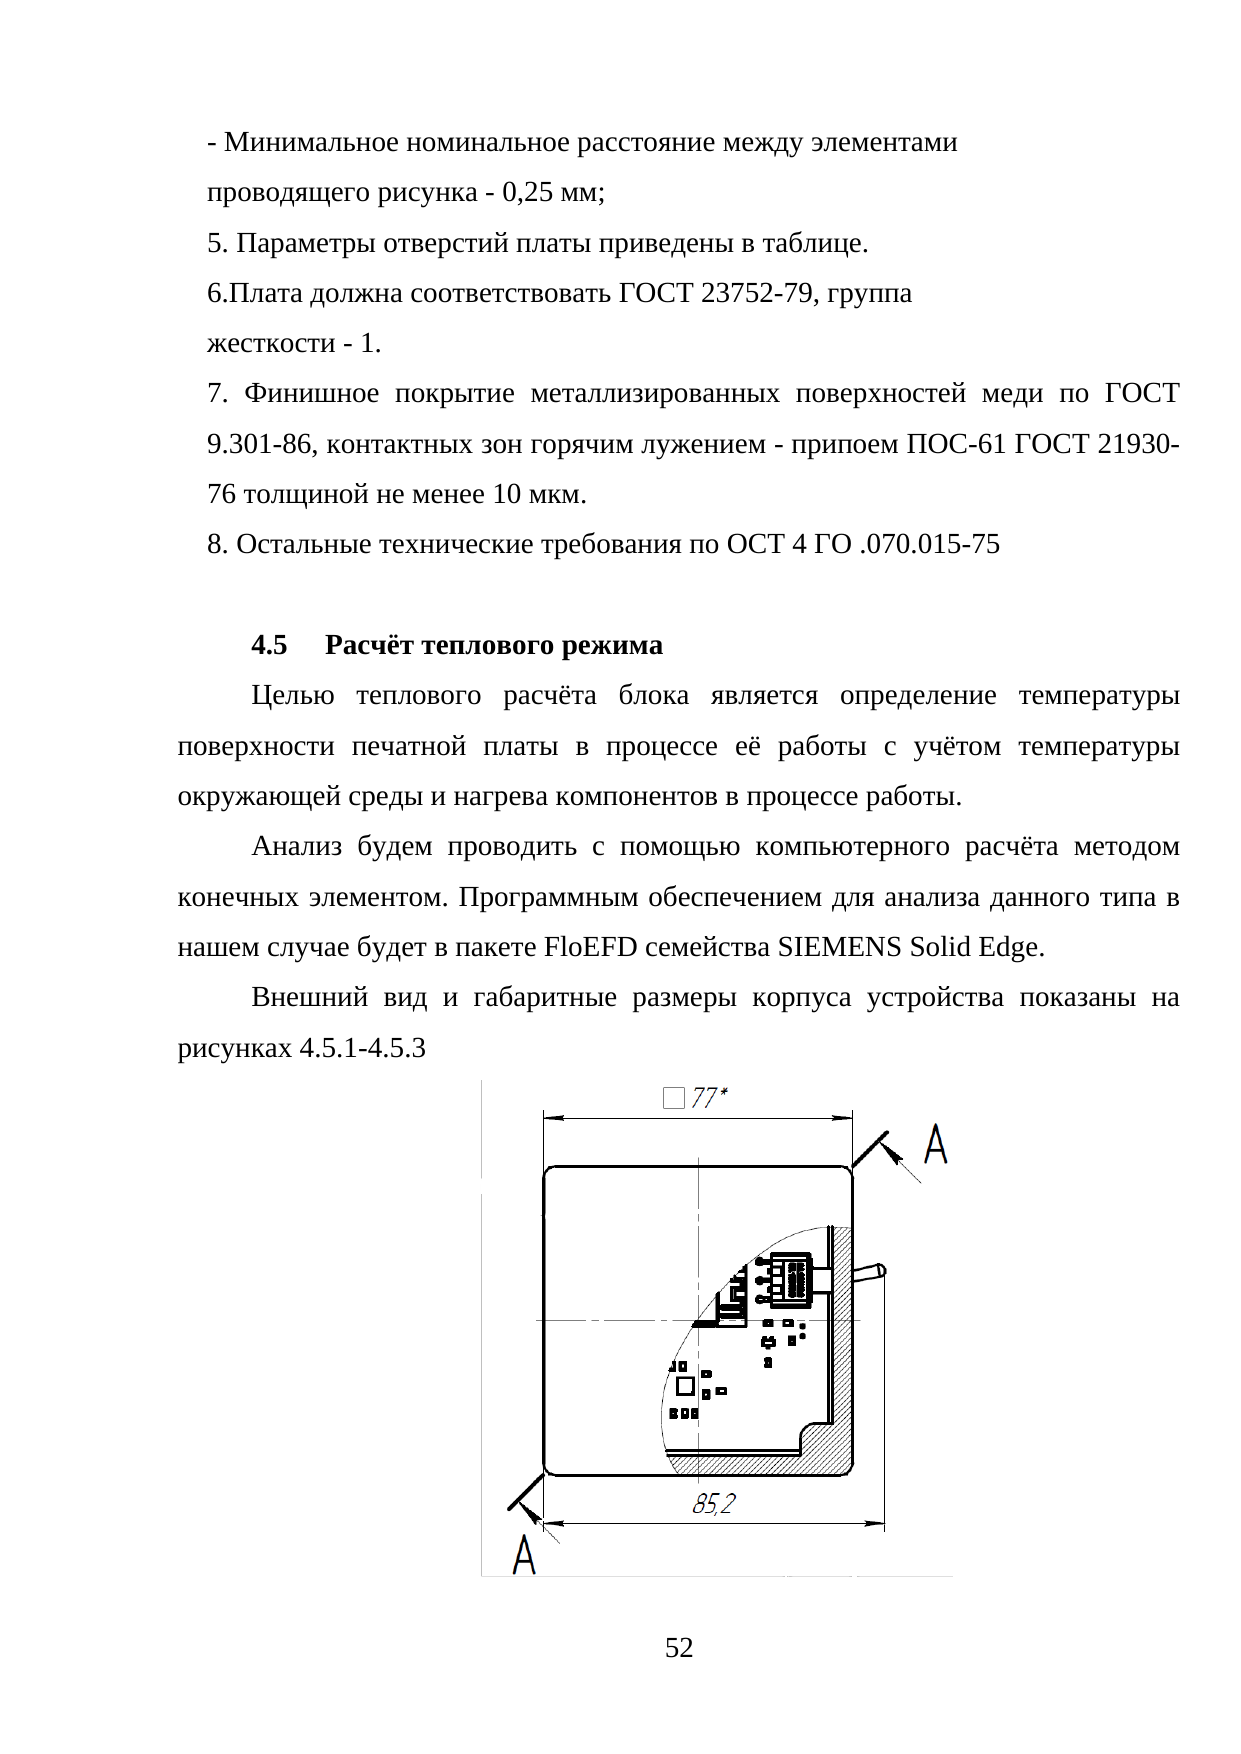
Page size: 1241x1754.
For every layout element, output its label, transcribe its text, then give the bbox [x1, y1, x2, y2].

text Анализ будем проводить с помощью компьютерного расчёта методом конечных элементом. Программным обеспечением для анализа данного типа в нашем случае будет в пакете FloEFD семейства SIEMENS Solid Edge. [177, 828, 1181, 963]
list жесткости - 1. [207, 325, 1181, 359]
text Внешний вид и габаритные размеры корпуса устройства показаны на рисунках 4.5.1-4.5.3 [177, 979, 1181, 1063]
text Целью теплового расчёта блока является определение температуры поверхности печатной платы в процессе её работы с учётом температуры окружающей среды и нагрева компонентов в процессе работы. [177, 677, 1181, 812]
subtitle 4.5 Расчёт теплового режима [177, 627, 1181, 661]
picture [479, 1080, 953, 1577]
list 8. Остальные технические требования по ОСТ 4 ГО .070.015-75 [207, 527, 1181, 560]
list 5. Параметры отверстий платы приведены в таблице. [207, 225, 1181, 258]
list 6.Плата должна соответствовать ГОСТ 23752-79, группа [207, 275, 1181, 308]
list проводящего рисунка - 0,25 мм; [207, 174, 1181, 208]
list 7. Финишное покрытие металлизированных поверхностей меди по ГОСТ 9.301-86, контактных зон горячим лужением - припоем ПОС-61 ГОСТ 21930-76 толщиной не менее 10 мкм. [207, 376, 1181, 510]
list - Минимальное номинальное расстояние между элементами [207, 124, 1181, 158]
